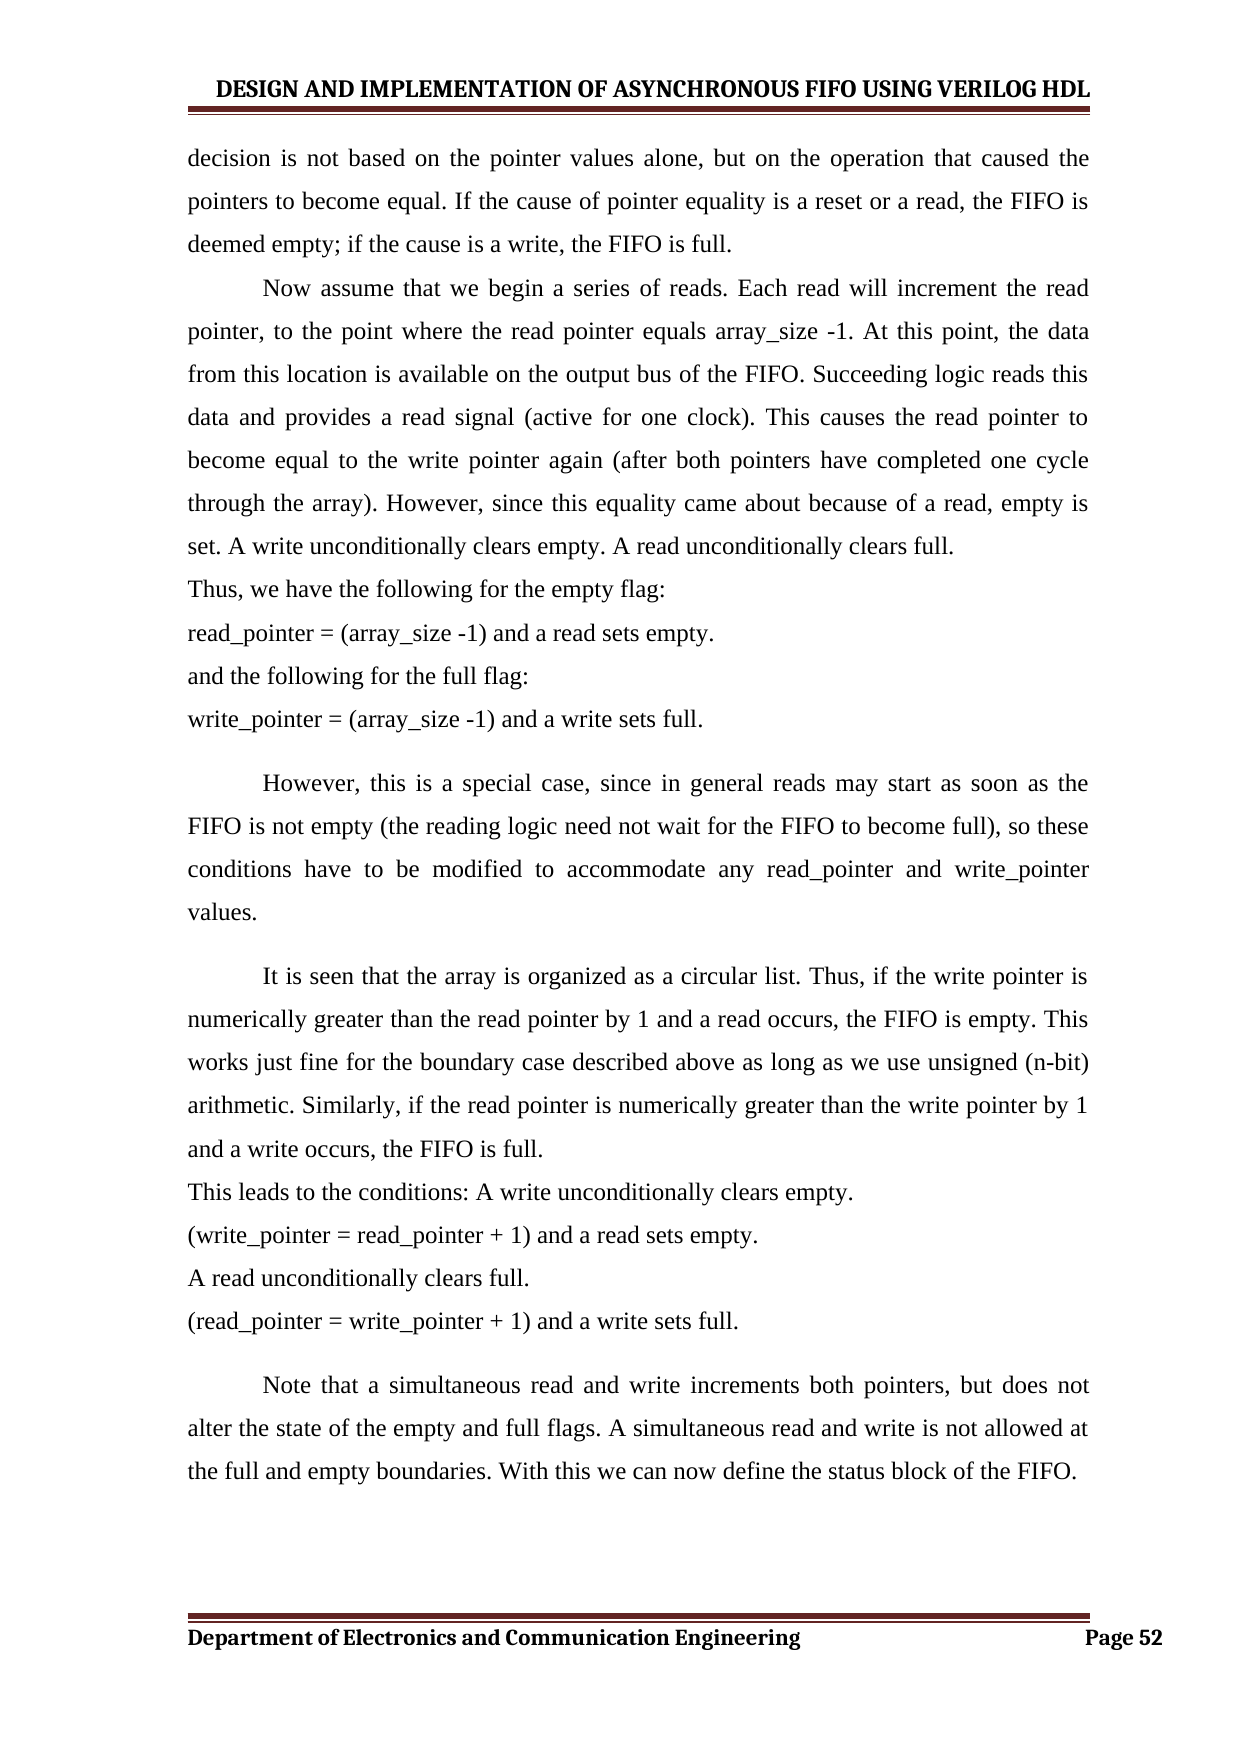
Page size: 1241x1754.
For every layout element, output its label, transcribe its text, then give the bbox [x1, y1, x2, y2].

text (read_pointer = write_pointer + 1) and a write sets full. [187, 1306, 1090, 1335]
text A read unconditionally clears full. [187, 1263, 1090, 1292]
text Note that a simultaneous read and write increments both pointers, but does not alter the state of the empty and full flags. A simultaneous read and write is not allowed at the full and empty boundaries. With this we can now define the status block of the FIFO. [187, 1370, 1090, 1485]
text Now assume that we begin a series of reads. Each read will increment the read pointer, to the point where the read pointer equals array_size -1. At this point, the data from this location is available on the output bus of the FIFO. Succeeding logic reads this data and provides a read signal (active for one clock). This causes the read pointer to become equal to the write pointer again (after both pointers have completed one cycle through the array). However, since this equality came about because of a read, empty is set. A write unconditionally clears empty. A read unconditionally clears full. [187, 273, 1090, 560]
text write_pointer = (array_size -1) and a write sets full. [187, 704, 1090, 733]
text This leads to the conditions: A write unconditionally clears empty. [187, 1177, 1090, 1206]
text read_pointer = (array_size -1) and a read sets empty. [187, 618, 1090, 646]
text and the following for the full flag: [187, 661, 1090, 689]
text Thus, we have the following for the empty flag: [187, 574, 1090, 603]
text However, this is a special case, since in general reads may start as soon as the FIFO is not empty (the reading logic need not wait for the FIFO to become full), so these conditions have to be modified to accommodate any read_pointer and write_pointer values. [187, 768, 1090, 926]
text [187, 143, 1090, 258]
text (write_pointer = read_pointer + 1) and a read sets empty. [187, 1220, 1090, 1249]
text It is seen that the array is organized as a circular list. Thus, if the write pointer is numerically greater than the read pointer by 1 and a read occurs, the FIFO is empty. This works just fine for the boundary case described above as long as we use unsigned (n-bit) arithmetic. Similarly, if the read pointer is numerically greater than the write pointer by 1 and a write occurs, the FIFO is full. [187, 961, 1090, 1162]
